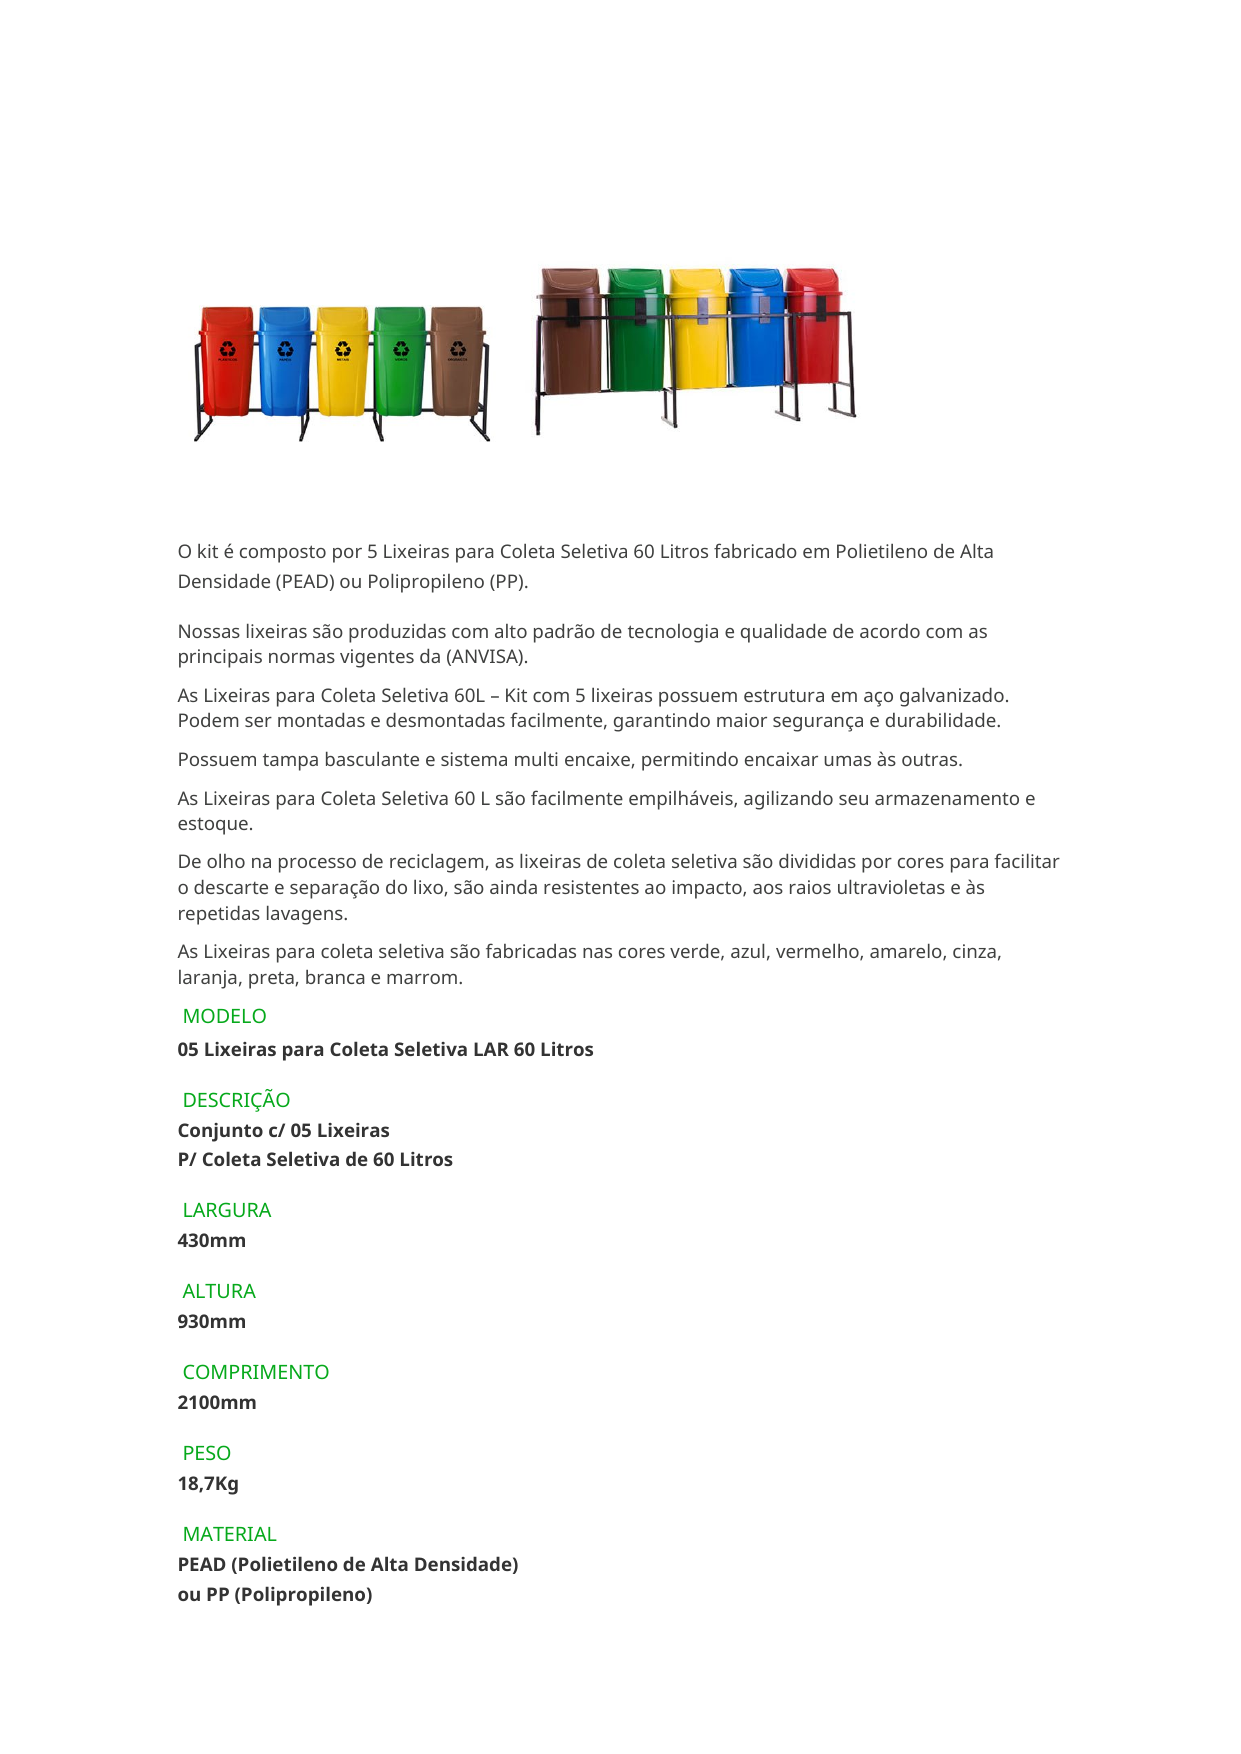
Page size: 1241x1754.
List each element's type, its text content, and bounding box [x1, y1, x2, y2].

text As Lixeiras para Coleta Seletiva 60L – Kit com 5 lixeiras possuem estrutura em aço galvanizado. Podem ser montadas e desmontadas facilmente, garantindo maior segurança e durabilidade. [177, 682, 1063, 733]
text 430mm [177, 1227, 1063, 1253]
subtitle LARGURA [177, 1196, 1063, 1223]
subtitle MODELO [177, 1002, 1063, 1029]
subtitle ALTURA [177, 1277, 1063, 1304]
text Possuem tampa basculante e sistema multi encaixe, permitindo encaixar umas às outras. [177, 746, 1063, 772]
text 18,7Kg [177, 1471, 1063, 1496]
subtitle PESO [177, 1439, 1063, 1467]
subtitle MATERIAL [177, 1521, 1063, 1548]
text Nossas lixeiras são produzidas com alto padrão de tecnologia e qualidade de acordo com as principais normas vigentes da (ANVISA). [177, 618, 1063, 669]
text De olho na processo de reciclagem, as lixeiras de coleta seletiva são divididas por cores para facilitar o descarte e separação do lixo, são ainda resistentes ao impacto, aos raios ultravioletas e às repetidas lavagens. [177, 849, 1063, 925]
text Conjunto c/ 05 Lixeiras P/ Coleta Seletiva de 60 Litros [177, 1117, 1063, 1172]
text PEAD (Polietileno de Alta Densidade) ou PP (Polipropileno) [177, 1552, 1063, 1606]
subtitle COMPRIMENTO [177, 1358, 1063, 1386]
text 930mm [177, 1308, 1063, 1334]
text 2100mm [177, 1389, 1063, 1415]
picture [177, 147, 893, 535]
text 05 Lixeiras para Coleta Seletiva LAR 60 Litros [177, 1036, 1063, 1062]
text As Lixeiras para coleta seletiva são fabricadas nas cores verde, azul, vermelho, amarelo, cinza, laranja, preta, branca e marrom. [177, 938, 1063, 989]
subtitle DESCRIÇÃO [177, 1086, 1063, 1113]
text As Lixeiras para Coleta Seletiva 60 L são facilmente empilháveis, agilizando seu armazenamento e estoque. [177, 785, 1063, 836]
